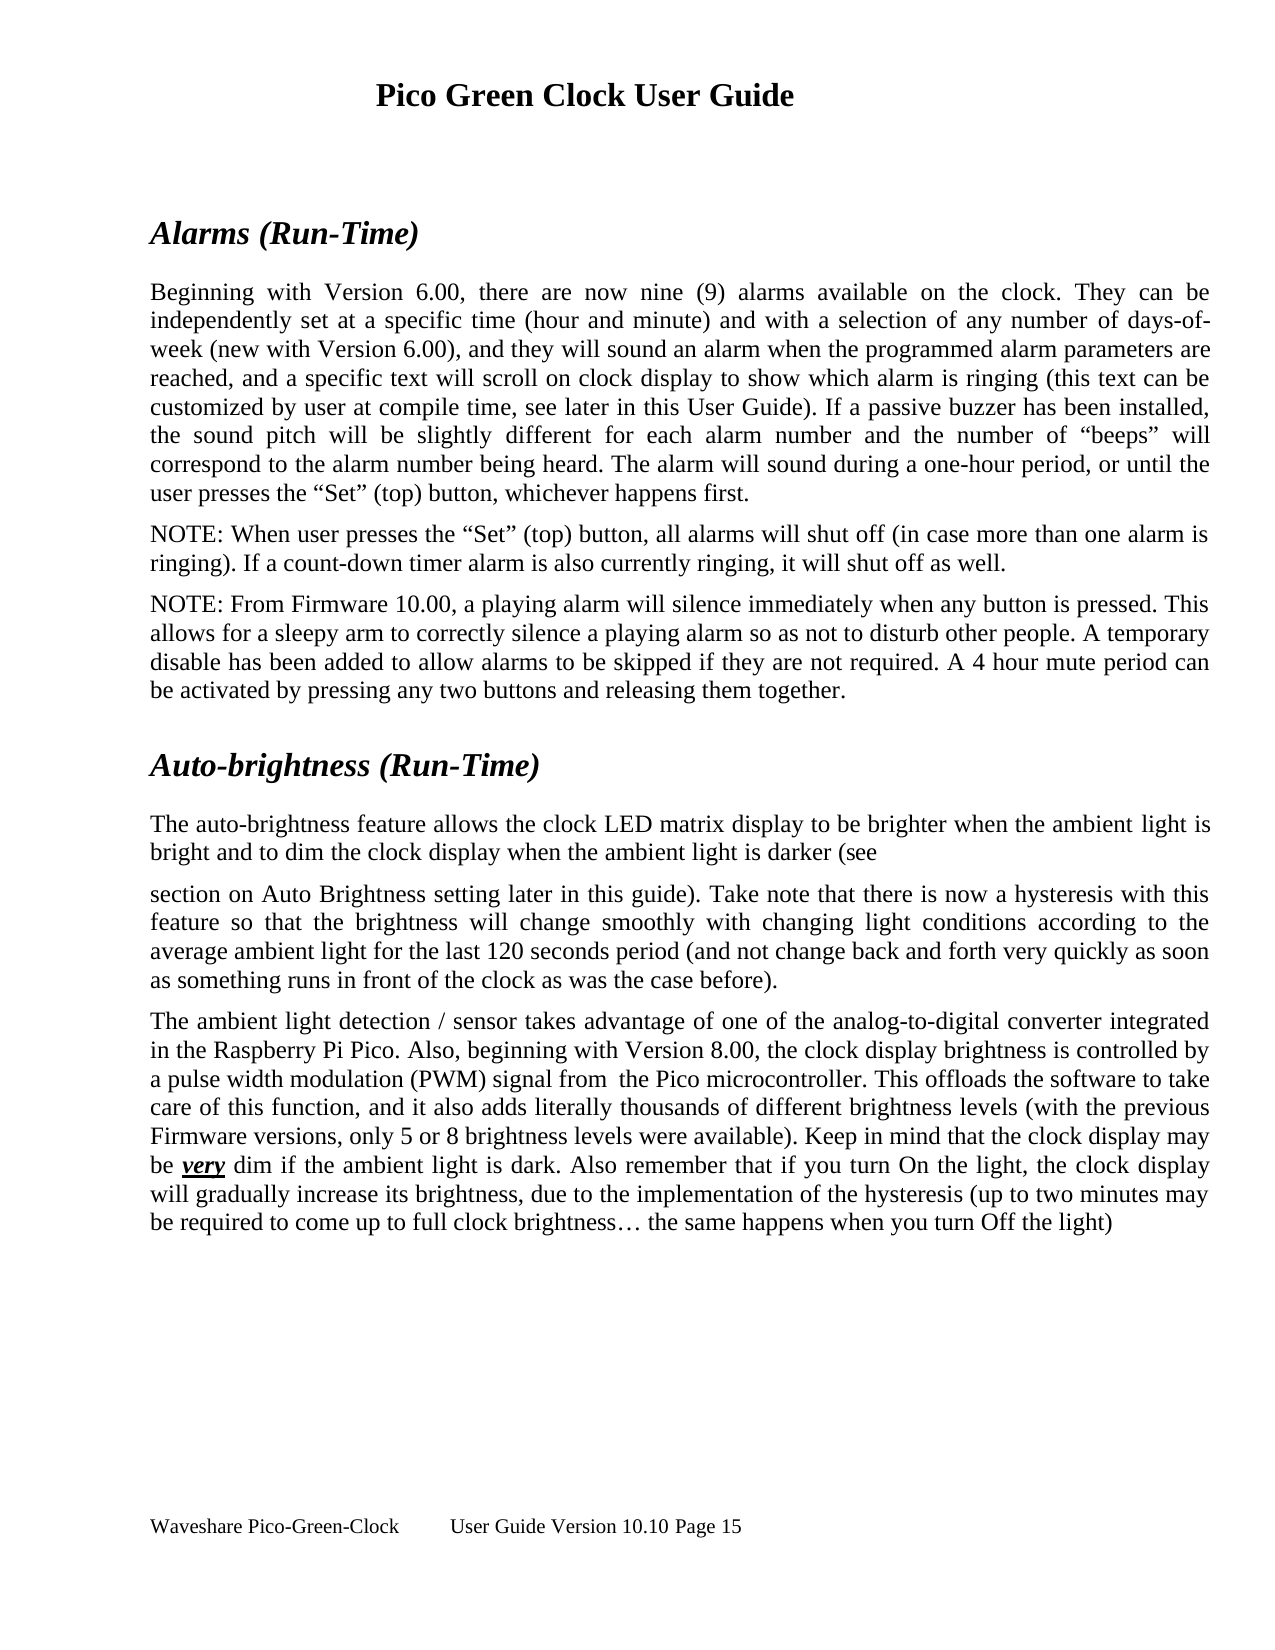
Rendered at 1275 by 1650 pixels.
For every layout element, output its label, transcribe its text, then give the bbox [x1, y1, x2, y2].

text The ambient light detection / sensor takes advantage of one of the analog-to-digital converter integrated in the Raspberry Pi Pico. Also, beginning with Version 8.00, the clock display brightness is controlled by a pulse width modulation (PWM) signal from the Pico microcontroller. This offloads the software to take care of this function, and it also adds literally thousands of different brightness levels (with the previous Firmware versions, only 5 or 8 brightness levels were available). Keep in mind that the clock display may be very dim if the ambient light is dark. Also remember that if you turn On the light, the clock display will gradually increase its brightness, due to the implementation of the hysteresis (up to two minutes may be required to come up to full clock brightness… the same happens when you turn Off the light) [150, 1006, 1211, 1236]
subtitle Auto-brightness (Run-Time) [150, 745, 1211, 784]
text Beginning with Version 6.00, there are now nine (9) alarms available on the clock. They can be independently set at a specific time (hour and minute) and with a selection of any number of days-of-week (new with Version 6.00), and they will sound an alarm when the programmed alarm parameters are reached, and a specific text will scroll on clock display to show which alarm is ringing (this text can be customized by user at compile time, see later in this User Guide). If a passive buzzer has been installed, the sound pitch will be slightly different for each alarm number and the number of “beeps” will correspond to the alarm number being heard. The alarm will sound during a one-hour period, or until the user presses the “Set” (top) button, whichever happens first. [150, 277, 1211, 507]
text section on Auto Brightness setting later in this guide). Take note that there is now a hysteresis with this feature so that the brightness will change smoothly with changing light conditions according to the average ambient light for the last 120 seconds period (and not change back and forth very quickly as soon as something runs in front of the clock as was the case before). [150, 879, 1211, 994]
text The auto-brightness feature allows the clock LED matrix display to be brighter when the ambient light is bright and to dim the clock display when the ambient light is darker (see [150, 809, 1211, 866]
text NOTE: From Firmware 10.00, a playing alarm will silence immediately when any button is pressed. This allows for a sleepy arm to correctly silence a playing alarm so as not to disturb other people. A temporary disable has been added to allow alarms to be skipped if they are not required. A 4 hour mute period can be activated by pressing any two buttons and releasing them together. [150, 589, 1211, 704]
subtitle Alarms (Run-Time) [150, 213, 1211, 252]
text NOTE: When user presses the “Set” (top) button, all alarms will shut off (in case more than one alarm is ringing). If a count-down timer alarm is also currently ringing, it will shut off as well. [150, 519, 1211, 577]
